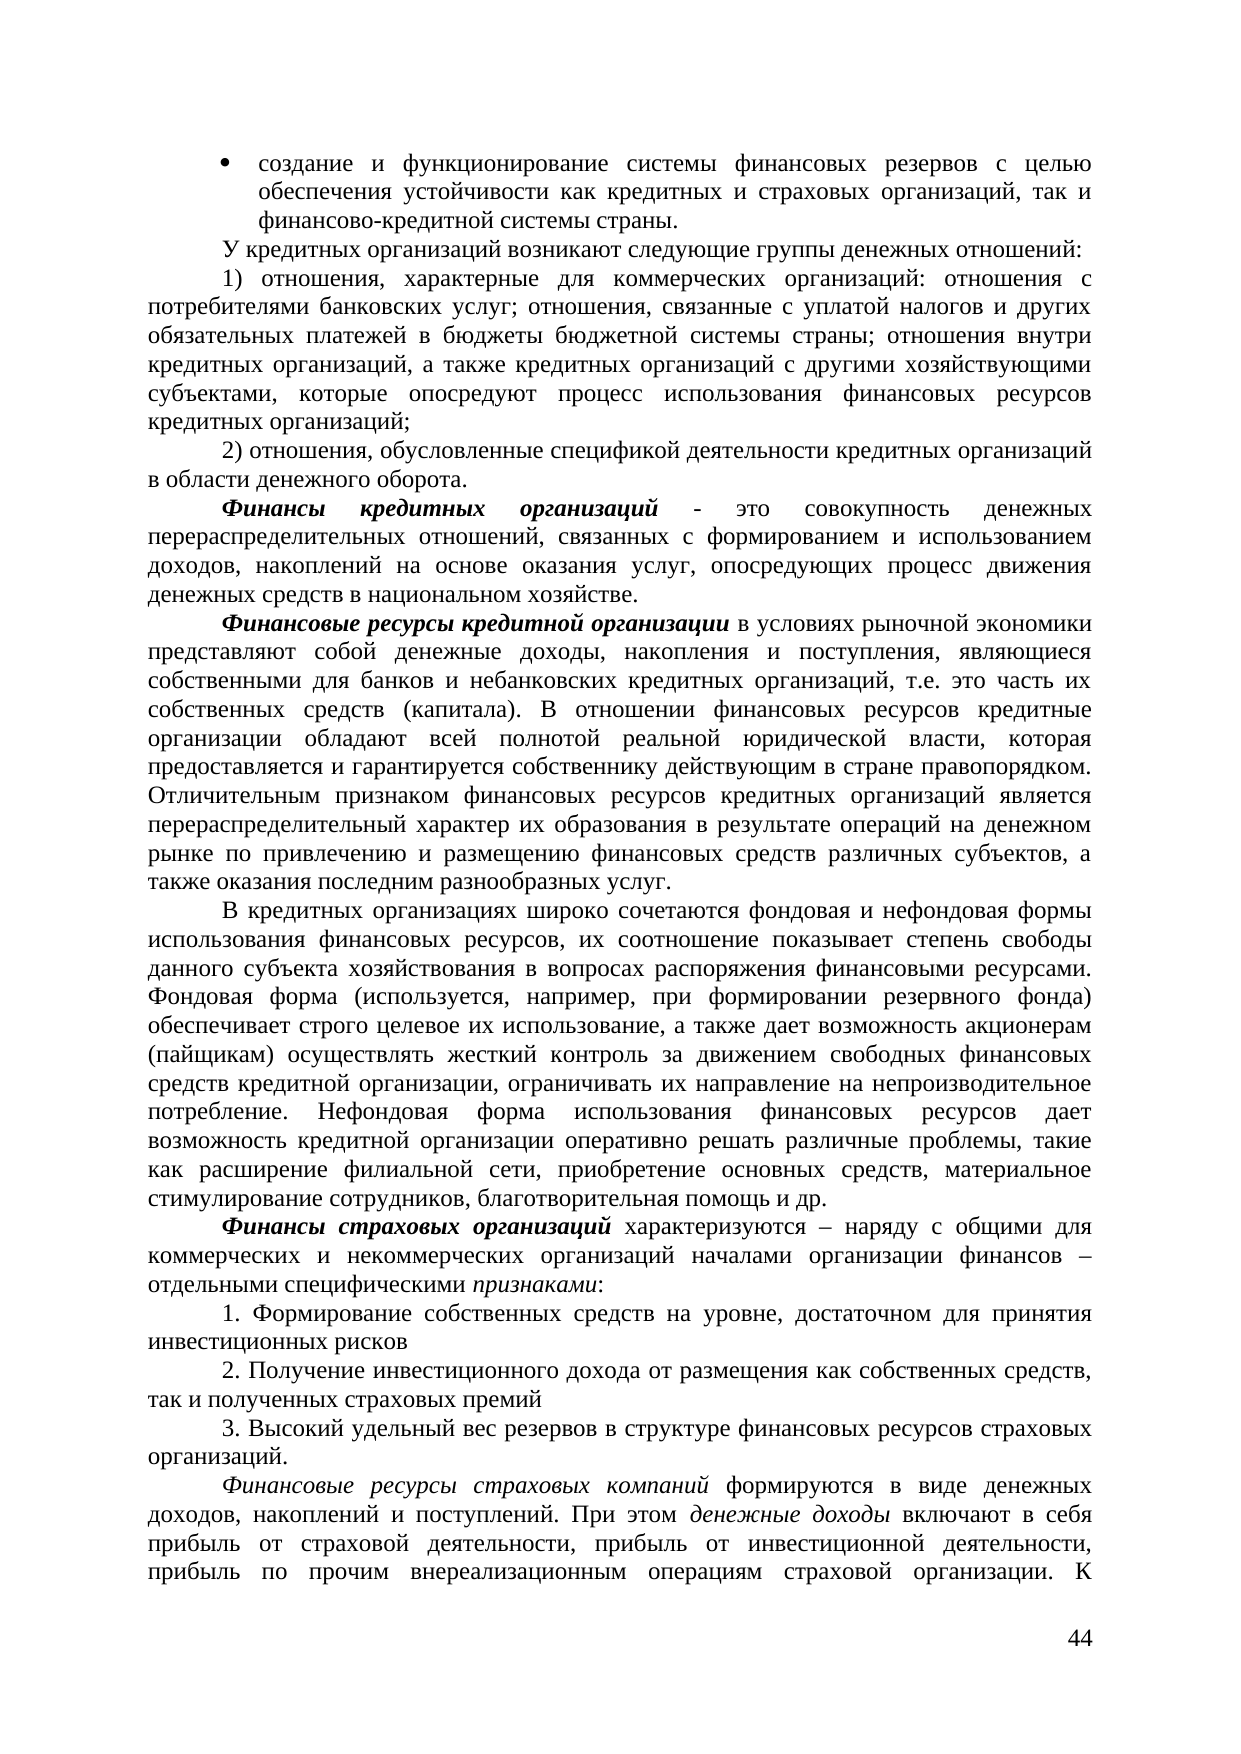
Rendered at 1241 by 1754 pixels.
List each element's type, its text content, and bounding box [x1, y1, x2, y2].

text 1. Формирование собственных средств на уровне, достаточном для принятия инвестиционных рисков [148, 1298, 1092, 1355]
text Финансы страховых организаций характеризуются – наряду с общими для коммерческих и некоммерческих организаций началами организации финансов – отдельными специфическими признаками: [148, 1211, 1092, 1298]
text создание и функционирование системы финансовых резервов с целью обеспечения устойчивости как кредитных и страховых организаций, так и финансово-кредитной системы страны. [221, 148, 1092, 234]
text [148, 1470, 1092, 1585]
text Финансовые ресурсы кредитной организации в условиях рыночной экономики представляют собой денежные доходы, накопления и поступления, являющиеся собственными для банков и небанковских кредитных организаций, т.е. это часть их собственных средств (капитала). В отношении финансовых ресурсов кредитные организации обладают всей полнотой реальной юридической власти, которая предоставляется и гарантируется собственнику действующим в стране правопорядком. Отличительным признаком финансовых ресурсов кредитных организаций является перераспределительный характер их образования в результате операций на денежном рынке по привлечению и размещению финансовых средств различных субъектов, а также оказания последним разнообразных услуг. [148, 608, 1092, 895]
text Финансы кредитных организаций - это совокупность денежных перераспределительных отношений, связанных с формированием и использованием доходов, накоплений на основе оказания услуг, опосредующих процесс движения денежных средств в национальном хозяйстве. [148, 493, 1092, 608]
text В кредитных организациях широко сочетаются фондовая и нефондовая формы использования финансовых ресурсов, их соотношение показывает степень свободы данного субъекта хозяйствования в вопросах распоряжения финансовыми ресурсами. Фондовая форма (используется, например, при формировании резервного фонда) обеспечивает строго целевое их использование, а также дает возможность акционерам (пайщикам) осуществлять жесткий контроль за движением свободных финансовых средств кредитной организации, ограничивать их направление на непроизводительное потребление. Нефондовая форма использования финансовых ресурсов дает возможность кредитной организации оперативно решать различные проблемы, такие как расширение филиальной сети, приобретение основных средств, материальное стимулирование сотрудников, благотворительная помощь и др. [148, 895, 1092, 1211]
text У кредитных организаций возникают следующие группы денежных отношений: [148, 234, 1092, 263]
text 2. Получение инвестиционного дохода от размещения как собственных средств, так и полученных страховых премий [148, 1355, 1092, 1413]
text 2) отношения, обусловленные спецификой деятельности кредитных организаций в области денежного оборота. [148, 435, 1092, 493]
text 1) отношения, характерные для коммерческих организаций: отношения с потребителями банковских услуг; отношения, связанные с уплатой налогов и других обязательных платежей в бюджеты бюджетной системы страны; отношения внутри кредитных организаций, а также кредитных организаций с другими хозяйствующими субъектами, которые опосредуют процесс использования финансовых ресурсов кредитных организаций; [148, 263, 1092, 435]
text 3. Высокий удельный вес резервов в структуре финансовых ресурсов страховых организаций. [148, 1413, 1092, 1470]
